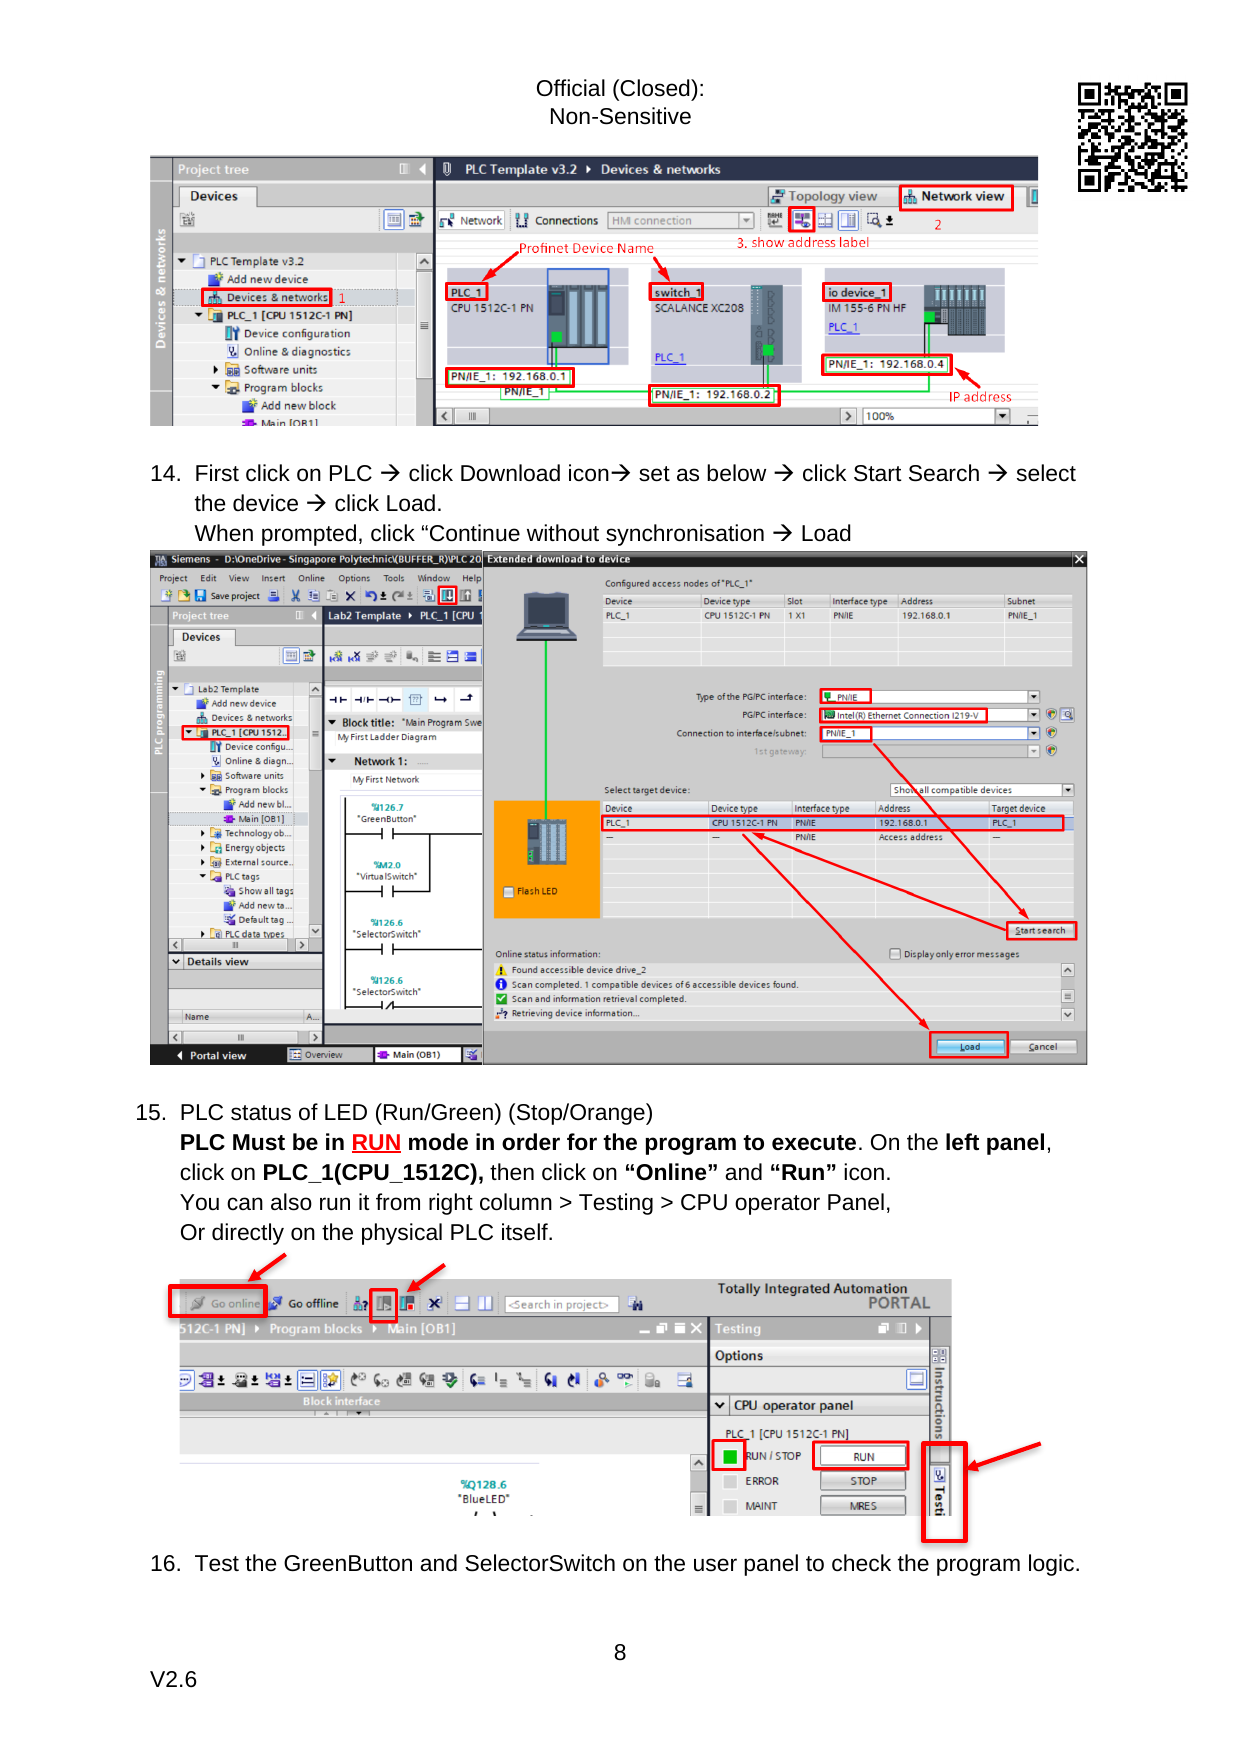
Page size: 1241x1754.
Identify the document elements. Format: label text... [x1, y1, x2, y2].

list Test the GreenButton and SelectorSwitch on the user panel to check the program logic. [150, 1550, 1090, 1576]
picture [1071, 75, 1195, 201]
list First click on PLC click Download icon set as below click Start Search select the device click Load. [150, 460, 1090, 516]
picture [926, 1446, 952, 1516]
list When prompted, click “Continue without synchronisation Load [194, 520, 1090, 547]
picture [179, 1279, 952, 1516]
picture [150, 155, 1039, 426]
picture [150, 550, 1088, 1065]
picture [179, 1289, 263, 1314]
